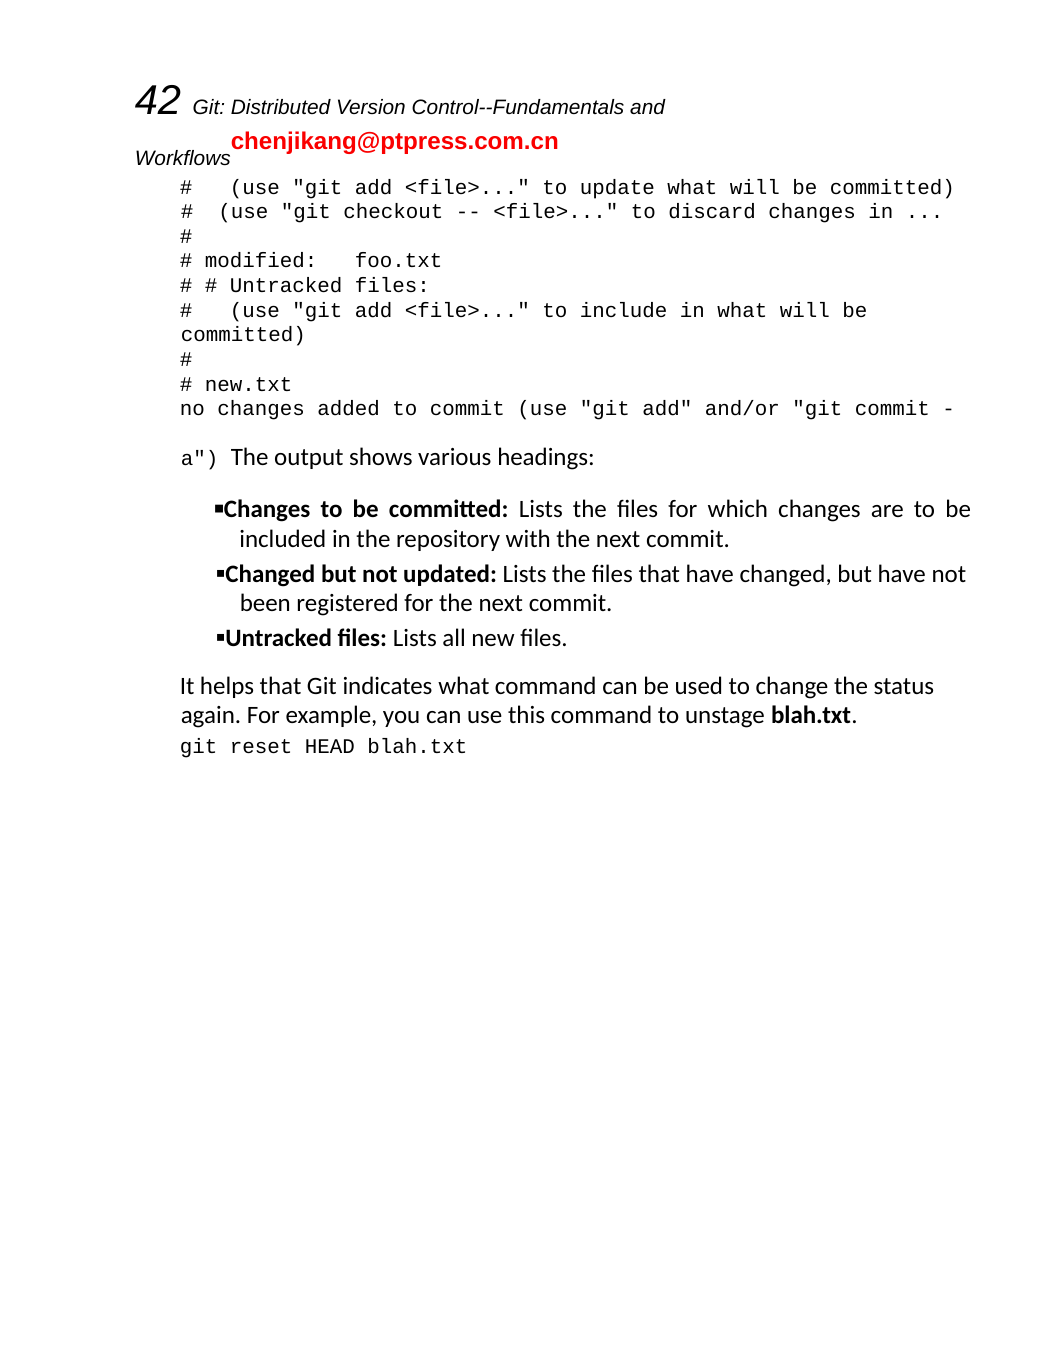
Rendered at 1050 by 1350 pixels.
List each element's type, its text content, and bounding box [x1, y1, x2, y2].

text # # Untracked files: [179, 275, 447, 299]
text # [179, 349, 988, 372]
text no changes added to commit (use "git add" and/or "git commit -a") The output shows various headings: [179, 398, 988, 472]
text # (use "git add <file>..." to update what will be committed) # (use "git checkout -- <file>..." to discard changes in ... [179, 177, 964, 225]
text # (use "git add <file>..." to include in what will be committed) [179, 300, 988, 348]
text # new.txt [179, 373, 988, 397]
text ▪Changed but not updated: Lists the files that have changed, but have not been registered for the next commit. [216, 557, 996, 617]
text ▪Changes to be committed: Lists the files for which changes are to be included in the repository with the next commit. [214, 492, 972, 553]
text # modified: foo.txt [179, 251, 988, 274]
text git reset HEAD blah.txt [179, 736, 988, 760]
text ▪Untracked files: Lists all new files. [216, 621, 996, 653]
text # [179, 226, 988, 249]
text It helps that Git indicates what command can be used to change the status again. For example, you can use this command to unstage blah.txt. [179, 671, 996, 729]
